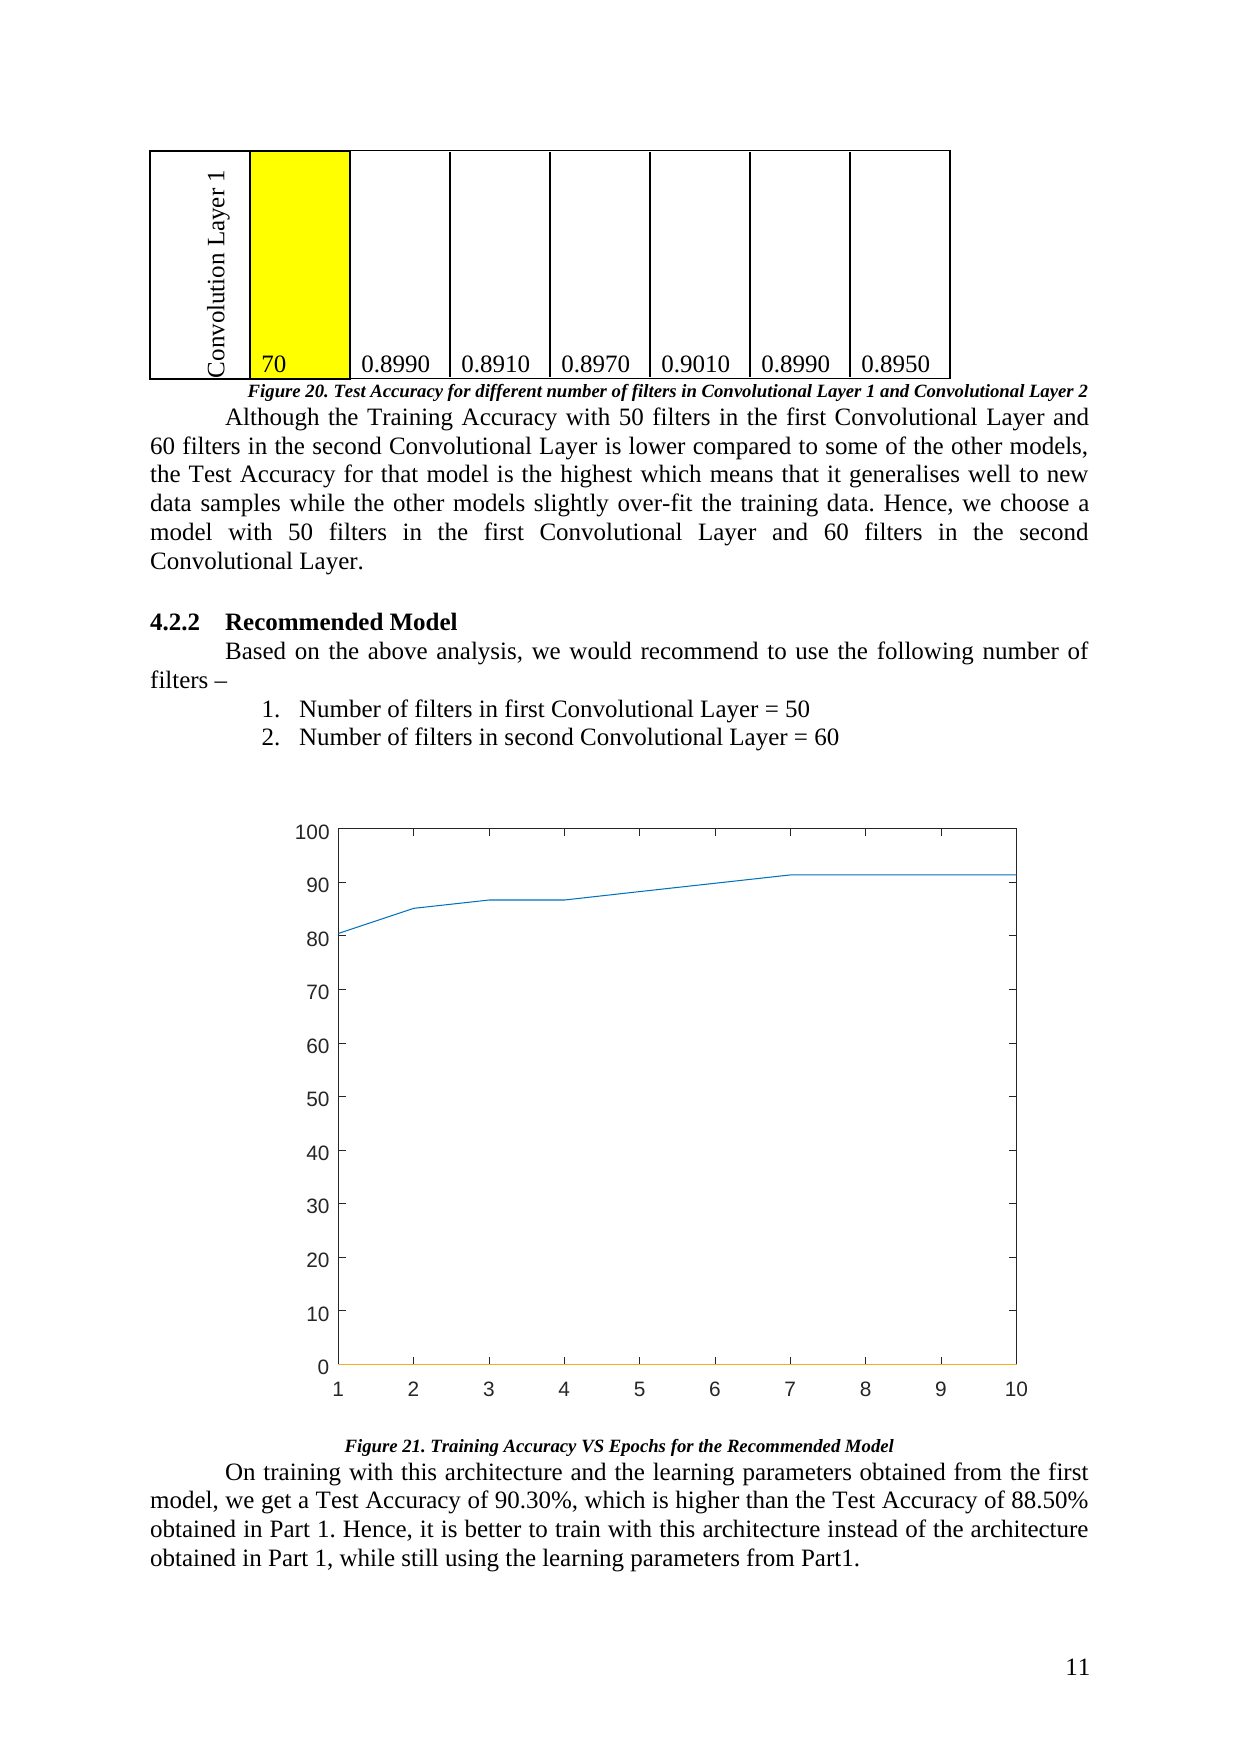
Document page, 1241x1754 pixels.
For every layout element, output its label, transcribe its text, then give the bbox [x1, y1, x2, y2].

text Although the Training Accuracy with 50 filters in the first Convolutional Layer and 60 filters in the second Convolutional Layer is lower compared to some of the other models, the Test Accuracy for that model is the highest which means that it generalises well to new data samples while the other models slightly over-fit the training data. Hence, we choose a model with 50 filters in the first Convolutional Layer and 60 filters in the second Convolutional Layer. [150, 402, 1090, 574]
table_cell 70 [251, 152, 349, 378]
text Based on the above analysis, we would recommend to use the following number of filters – [150, 636, 1090, 694]
table_cell 0.9010 [650, 151, 750, 378]
text On training with this architecture and the learning parameters obtained from the first model, we get a Test Accuracy of 90.30%, which is higher than the Test Accuracy of 88.50% obtained in Part 1. Hence, it is better to train with this architecture instead of the architecture obtained in Part 1, while still using the learning parameters from Part1. [150, 1457, 1090, 1572]
table_cell 0.8990 [351, 151, 450, 378]
table_cell 0.8910 [450, 151, 550, 378]
list Number of filters in first Convolutional Layer = 50 [261, 694, 1090, 722]
list Number of filters in second Convolutional Layer = 60 [261, 722, 1090, 751]
subtitle Recommended Model [150, 607, 1090, 636]
table_cell 0.8970 [550, 151, 650, 378]
table_cell 0.8950 [850, 151, 949, 378]
table_cell 0.8990 [750, 151, 850, 378]
